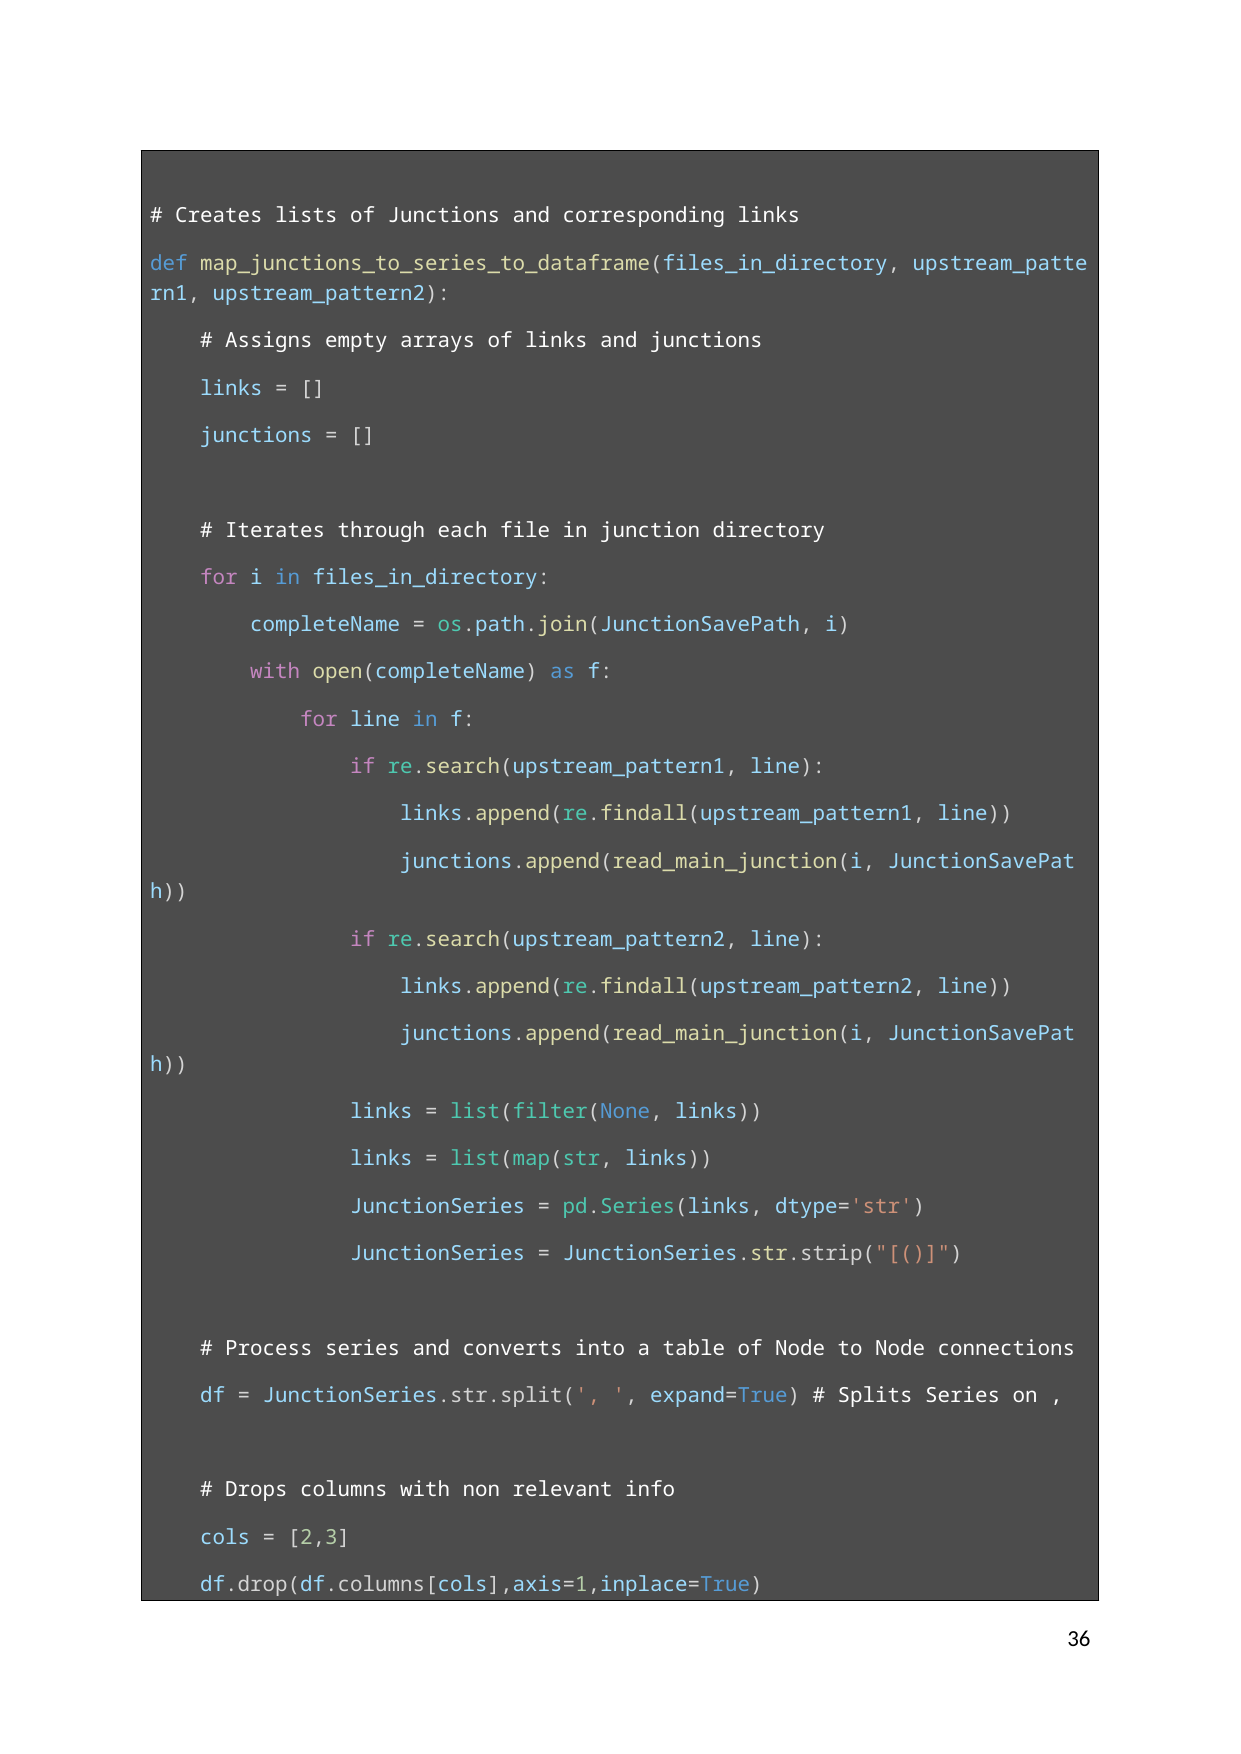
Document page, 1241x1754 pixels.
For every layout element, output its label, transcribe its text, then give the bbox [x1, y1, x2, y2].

text with open(completeName) as f: [142, 653, 1098, 685]
text junctions = [] [142, 417, 1098, 449]
text # Process series and converts into a table of Node to Node connections [142, 1329, 1098, 1361]
text df.drop(df.columns[cols],axis=1,inplace=True) [142, 1566, 1098, 1600]
text links = list(filter(None, links)) [142, 1093, 1098, 1125]
text # Iterates through each file in junction directory [142, 512, 1098, 543]
text links = list(map(str, links)) [142, 1140, 1098, 1172]
text JunctionSeries = JunctionSeries.str.strip("[()]") [142, 1235, 1098, 1267]
text for i in files_in_directory: [142, 559, 1098, 591]
text links.append(re.findall(upstream_pattern2, line)) [142, 968, 1098, 999]
text df = JunctionSeries.str.split(', ', expand=True) # Splits Series on , [142, 1377, 1098, 1408]
text links.append(re.findall(upstream_pattern1, line)) [142, 795, 1098, 827]
text links = [] [142, 370, 1098, 401]
text cols = [2,3] [142, 1519, 1098, 1550]
text for line in f: [142, 701, 1098, 732]
text # Assigns empty arrays of links and junctions [142, 322, 1098, 354]
text if re.search(upstream_pattern2, line): [142, 921, 1098, 952]
text # Drops columns with non relevant info [142, 1471, 1098, 1503]
text junctions.append(read_main_junction(i, JunctionSavePath)) [142, 843, 1098, 905]
text def map_junctions_to_series_to_dataframe(files_in_directory, upstream_pattern1, upstream_pattern2): [142, 244, 1098, 307]
text completeName = os.path.join(JunctionSavePath, i) [142, 606, 1098, 638]
text if re.search(upstream_pattern1, line): [142, 748, 1098, 780]
text junctions.append(read_main_junction(i, JunctionSavePath)) [142, 1015, 1098, 1077]
text # Creates lists of Junctions and corresponding links [142, 197, 1098, 229]
text JunctionSeries = pd.Series(links, dtype='str') [142, 1188, 1098, 1219]
